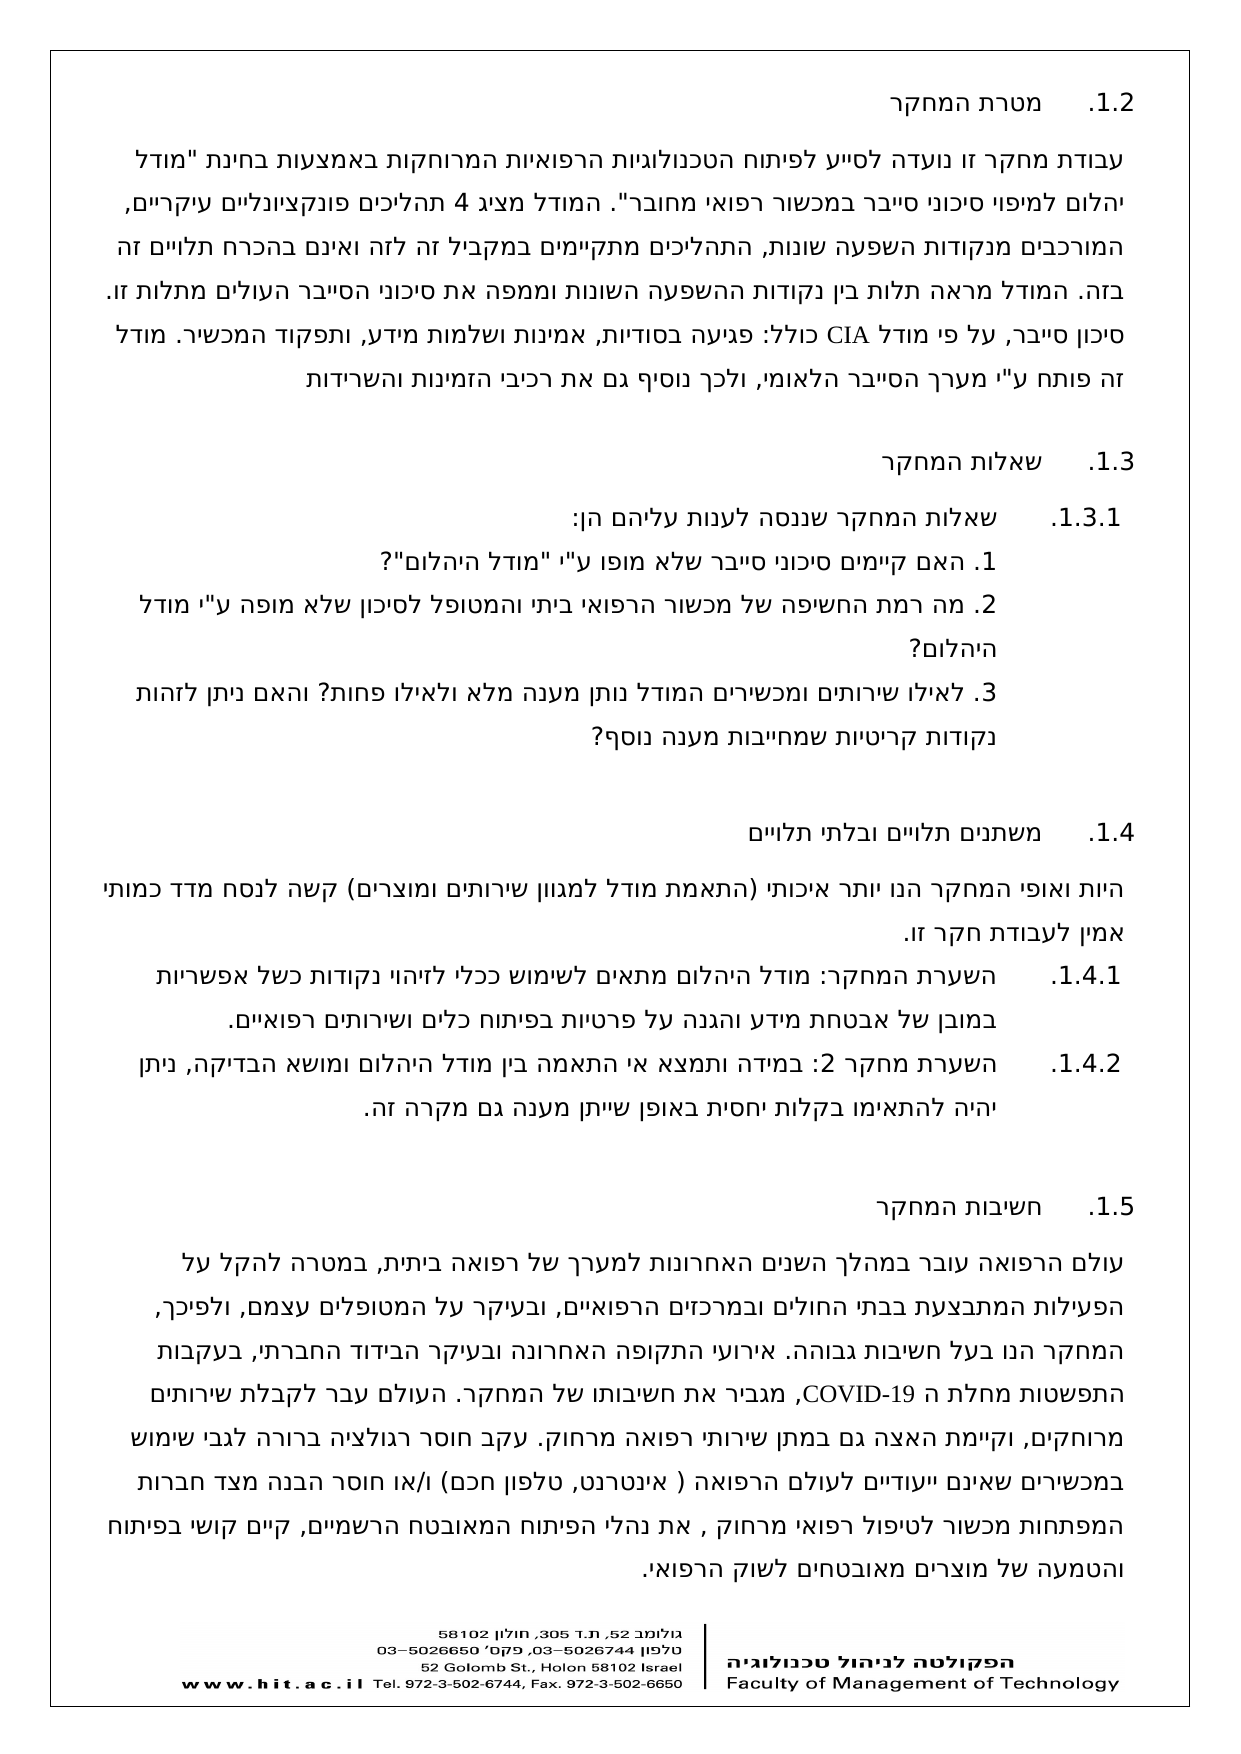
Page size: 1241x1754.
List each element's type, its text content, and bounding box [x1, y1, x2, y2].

text עבודת מחקר זו נועדה לסייע לפיתוח הטכנולוגיות הרפואיות המרוחקות באמצעות בחינת "מודל יהלום למיפוי סיכוני סייבר במכשור רפואי מחובר". המודל מציג 4 תהליכים פונקציונליים עיקריים, המורכבים מנקודות השפעה שונות, התהליכים מתקיימים במקביל זה לזה ואינם בהכרח תלויים זה בזה. המודל מראה תלות בין נקודות ההשפעה השונות וממפה את סיכוני הסייבר העולים מתלות זו. [94, 145, 1125, 305]
picture [180, 1622, 1125, 1693]
text היות ואופי המחקר הנו יותר איכותי (התאמת מודל למגוון שירותים ומוצרים) קשה לנסח מדד כמותי אמין לעבודת חקר זו. [94, 874, 1125, 947]
list השערת מחקר 2: במידה ותמצא אי התאמה בין מודל היהלום ומושא הבדיקה, ניתן יהיה להתאימו בקלות יחסית באופן שייתן מענה גם מקרה זה. [94, 1049, 1050, 1122]
list השערת המחקר: מודל היהלום מתאים לשימוש ככלי לזיהוי נקודות כשל אפשריות במובן של אבטחת מידע והגנה על פרטיות בפיתוח כלים ושירותים רפואיים. [94, 961, 1050, 1034]
text סיכון סייבר, על פי מודל CIA כולל: פגיעה בסודיות, אמינות ושלמות מידע, ותפקוד המכשיר. מודל זה פותח ע"י מערך הסייבר הלאומי, ולכך נוסיף גם את רכיבי הזמינות והשרידות [94, 320, 1125, 393]
text עולם הרפואה עובר במהלך השנים האחרונות למערך של רפואה ביתית, במטרה להקל על הפעילות המתבצעת בבתי החולים ובמרכזים הרפואיים, ובעיקר על המטופלים עצמם, ולפיכך, המחקר הנו בעל חשיבות גבוהה. אירועי התקופה האחרונה ובעיקר הבידוד החברתי, בעקבות התפשטות מחלת ה COVID-19, מגביר את חשיבותו של המחקר. העולם עבר לקבלת שירותים מרוחקים, וקיימת האצה גם במתן שירותי רפואה מרחוק. עקב חוסר רגולציה ברורה לגבי שימוש במכשירים שאינם ייעודיים לעולם הרפואה ( אינטרנט, טלפון חכם) ו/או חוסר הבנה מצד חברות המפתחות מכשור לטיפול רפואי מרחוק , את נהלי הפיתוח המאובטח הרשמיים, קיים קושי בפיתוח והטמעה של מוצרים מאובטחים לשוק הרפואי. [94, 1248, 1125, 1584]
text מטרת המחקר [94, 89, 1087, 118]
text שאלות המחקר [94, 447, 1087, 476]
text שאלות המחקר שננסה לענות עליהם הן: 1. האם קיימים סיכוני סייבר שלא מופו ע"י "מודל היהלום"? 2. מה רמת החשיפה של מכשור הרפואי ביתי והמטופל לסיכון שלא מופה ע"י מודל היהלום? 3. לאילו שירותים ומכשירים המודל נותן מענה מלא ולאילו פחות? והאם ניתן לזהות נקודות קריטיות שמחייבות מענה נוסף? [94, 503, 1050, 751]
text משתנים תלויים ובלתי תלויים [94, 818, 1087, 847]
text חשיבות המחקר [94, 1192, 1087, 1221]
